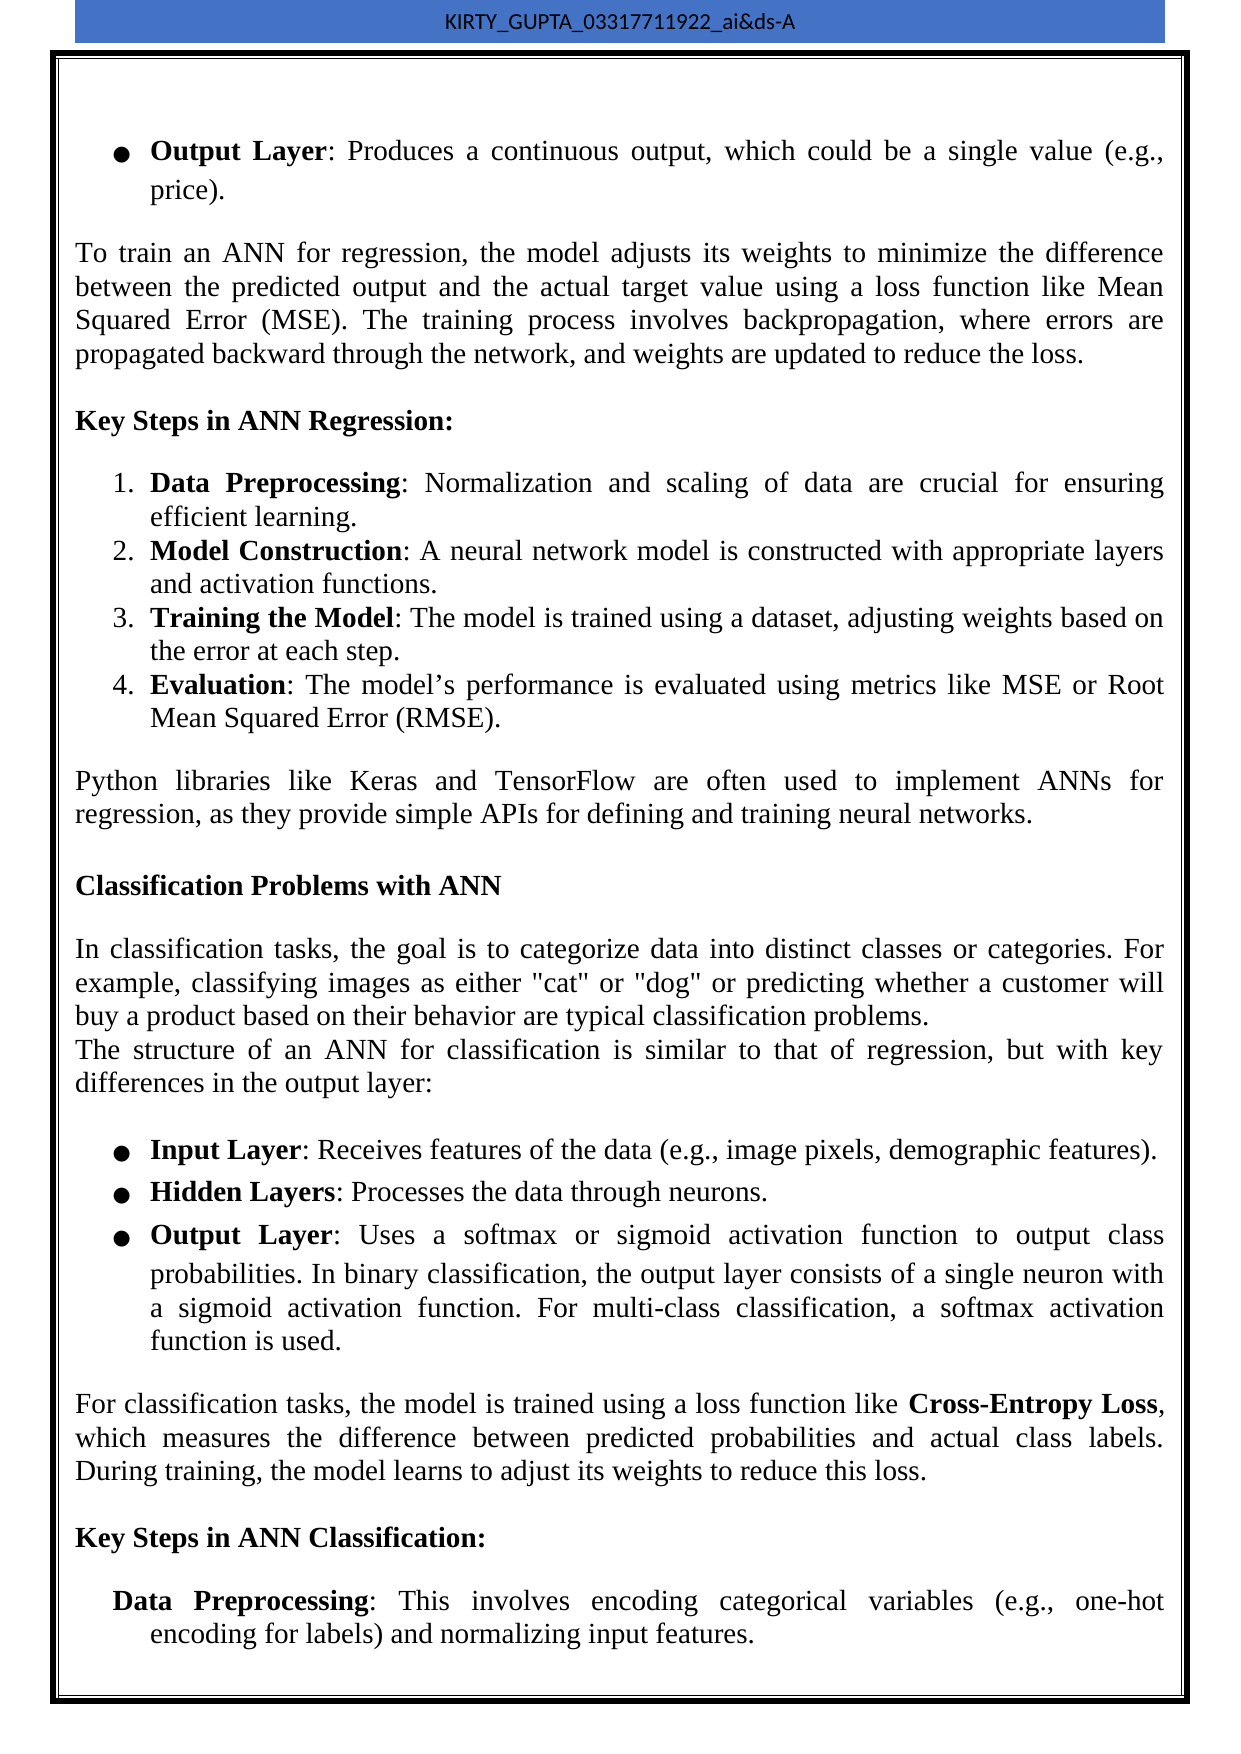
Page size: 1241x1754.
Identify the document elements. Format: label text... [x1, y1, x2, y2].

list Model Construction: A neural network model is constructed with appropriate layers and activation functions. [112, 533, 1165, 600]
text For classification tasks, the model is trained using a loss function like Cross-Entropy Loss, which measures the difference between predicted probabilities and actual class labels. During training, the model learns to adjust its weights to reduce this loss. [75, 1386, 1165, 1487]
list Output Layer: Produces a continuous output, which could be a single value (e.g., price). [112, 130, 1165, 206]
list Evaluation: The model’s performance is evaluated using metrics like MSE or Root Mean Squared Error (RMSE). [112, 667, 1165, 734]
text Data Preprocessing: This involves encoding categorical variables (e.g., one-hot encoding for labels) and normalizing input features. [112, 1583, 1165, 1650]
text Classification Problems with ANN [75, 868, 1165, 901]
text To train an ANN for regression, the model adjusts its weights to minimize the difference between the predicted output and the actual target value using a loss function like Mean Squared Error (MSE). The training process involves backpropagation, where errors are propagated backward through the network, and weights are updated to reduce the loss. [75, 235, 1165, 369]
list Hidden Layers: Processes the data through neurons. [112, 1171, 1165, 1214]
list Output Layer: Uses a softmax or sigmoid activation function to output class probabilities. In binary classification, the output layer consists of a single neuron with a sigmoid activation function. For multi-class classification, a softmax activation function is used. [112, 1214, 1165, 1357]
text Key Steps in ANN Regression: [75, 403, 1165, 436]
text Key Steps in ANN Classification: [75, 1520, 1165, 1554]
list Training the Model: The model is trained using a dataset, adjusting weights based on the error at each step. [112, 600, 1165, 667]
text Python libraries like Keras and TensorFlow are often used to implement ANNs for regression, as they provide simple APIs for defining and training neural networks. [75, 763, 1165, 830]
text The structure of an ANN for classification is similar to that of regression, but with key differences in the output layer: [75, 1032, 1165, 1099]
list Data Preprocessing: Normalization and scaling of data are crucial for ensuring efficient learning. [112, 466, 1165, 533]
text In classification tasks, the goal is to categorize data into distinct classes or categories. For example, classifying images as either "cat" or "dog" or predicting whether a customer will buy a product based on their behavior are typical classification problems. [75, 931, 1165, 1032]
list Input Layer: Receives features of the data (e.g., image pixels, demographic features). [112, 1128, 1165, 1171]
